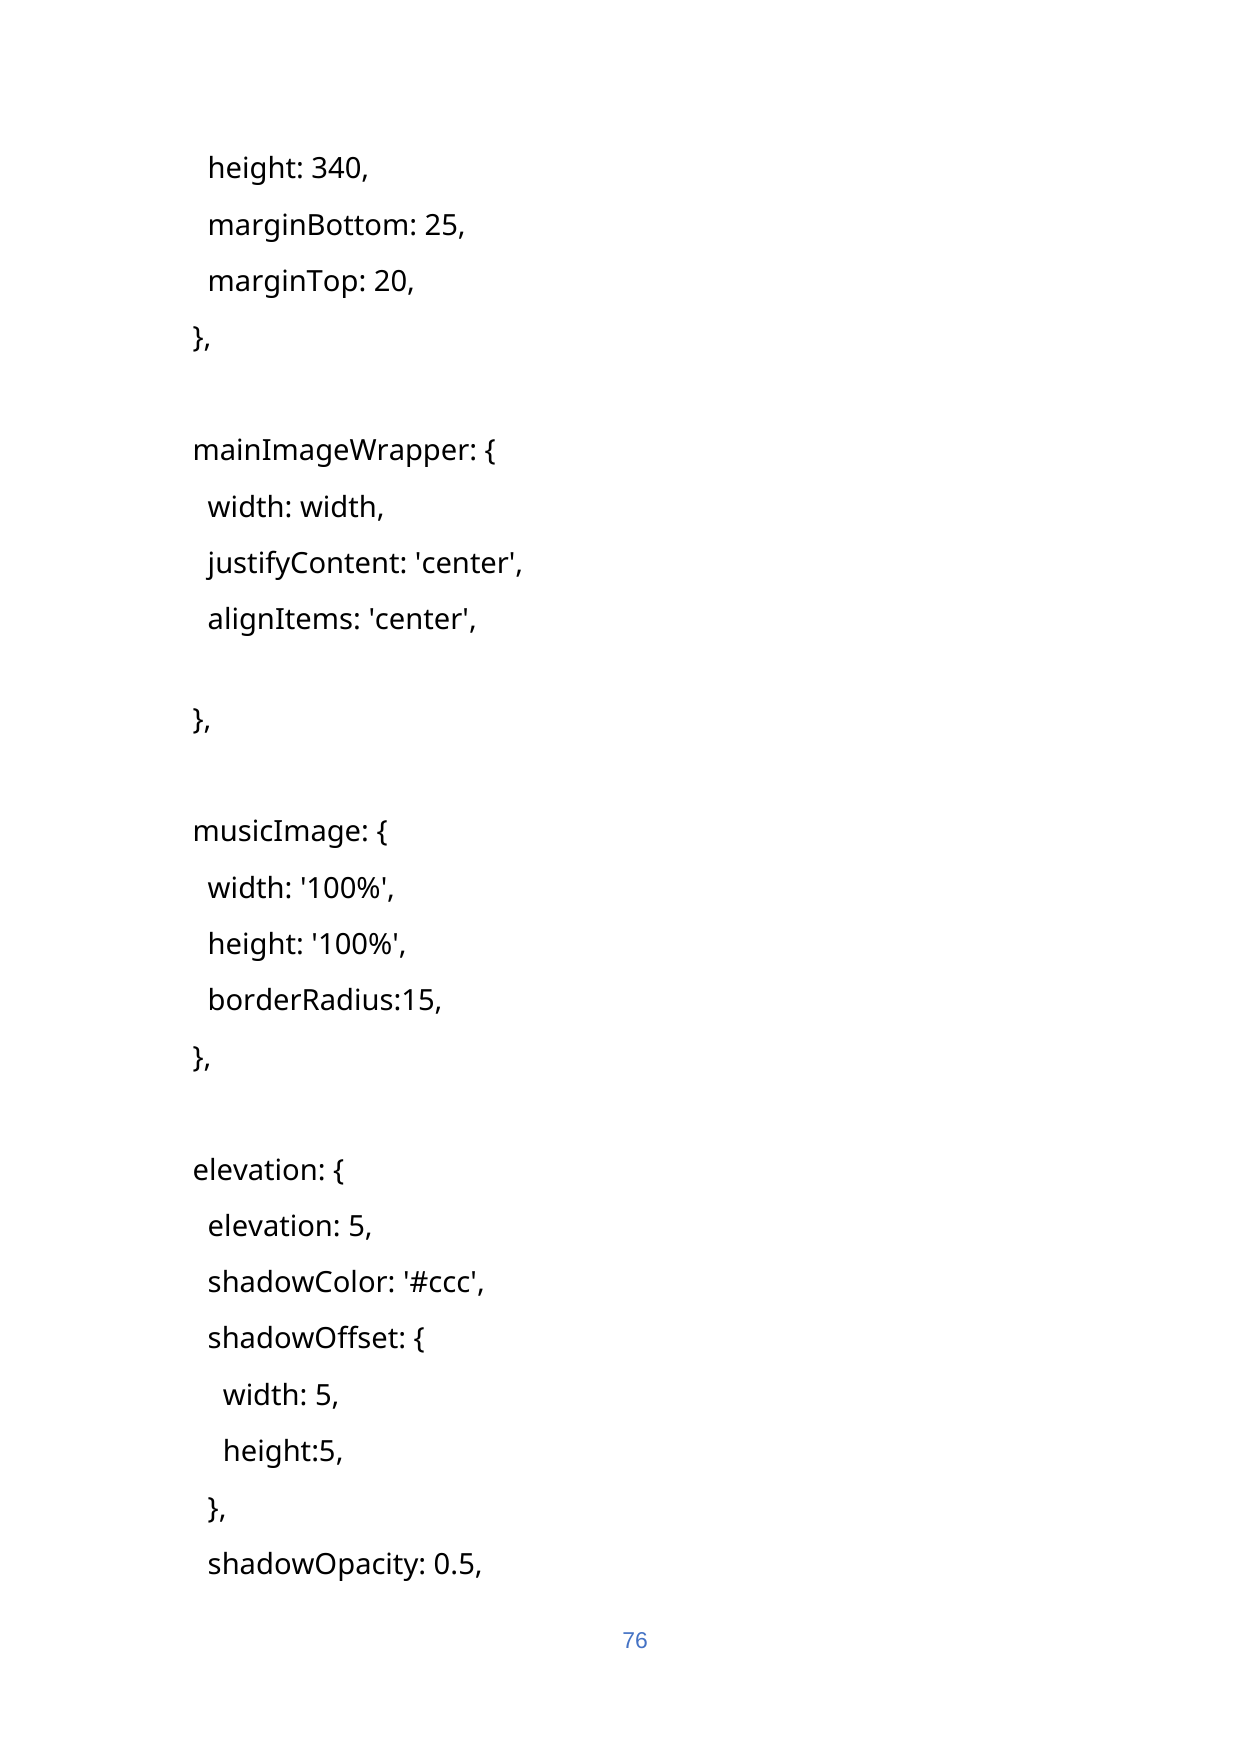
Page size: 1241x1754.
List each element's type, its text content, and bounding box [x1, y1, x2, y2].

text elevation: { [177, 1149, 1092, 1188]
text alignItems: 'center', [177, 598, 1092, 638]
text marginTop: 20, [177, 260, 1092, 300]
text width: 5, [177, 1374, 1092, 1414]
text }, [177, 1487, 1092, 1527]
text marginBottom: 25, [177, 204, 1092, 244]
text width: '100%', [177, 867, 1092, 907]
text justifyContent: 'center', [177, 542, 1092, 582]
text width: width, [177, 486, 1092, 526]
text mainImageWrapper: { [177, 429, 1092, 469]
text shadowOpacity: 0.5, [177, 1543, 1092, 1583]
text musicImage: { [177, 811, 1092, 850]
text elevation: 5, [177, 1205, 1092, 1245]
text height: '100%', [177, 923, 1092, 963]
text height: 340, [177, 148, 1092, 187]
text borderRadius:15, [177, 980, 1092, 1019]
text }, [177, 1036, 1092, 1076]
text height:5, [177, 1431, 1092, 1470]
text }, [177, 317, 1092, 356]
text shadowOffset: { [177, 1318, 1092, 1357]
text shadowColor: '#ccc', [177, 1261, 1092, 1301]
text }, [177, 698, 1092, 738]
